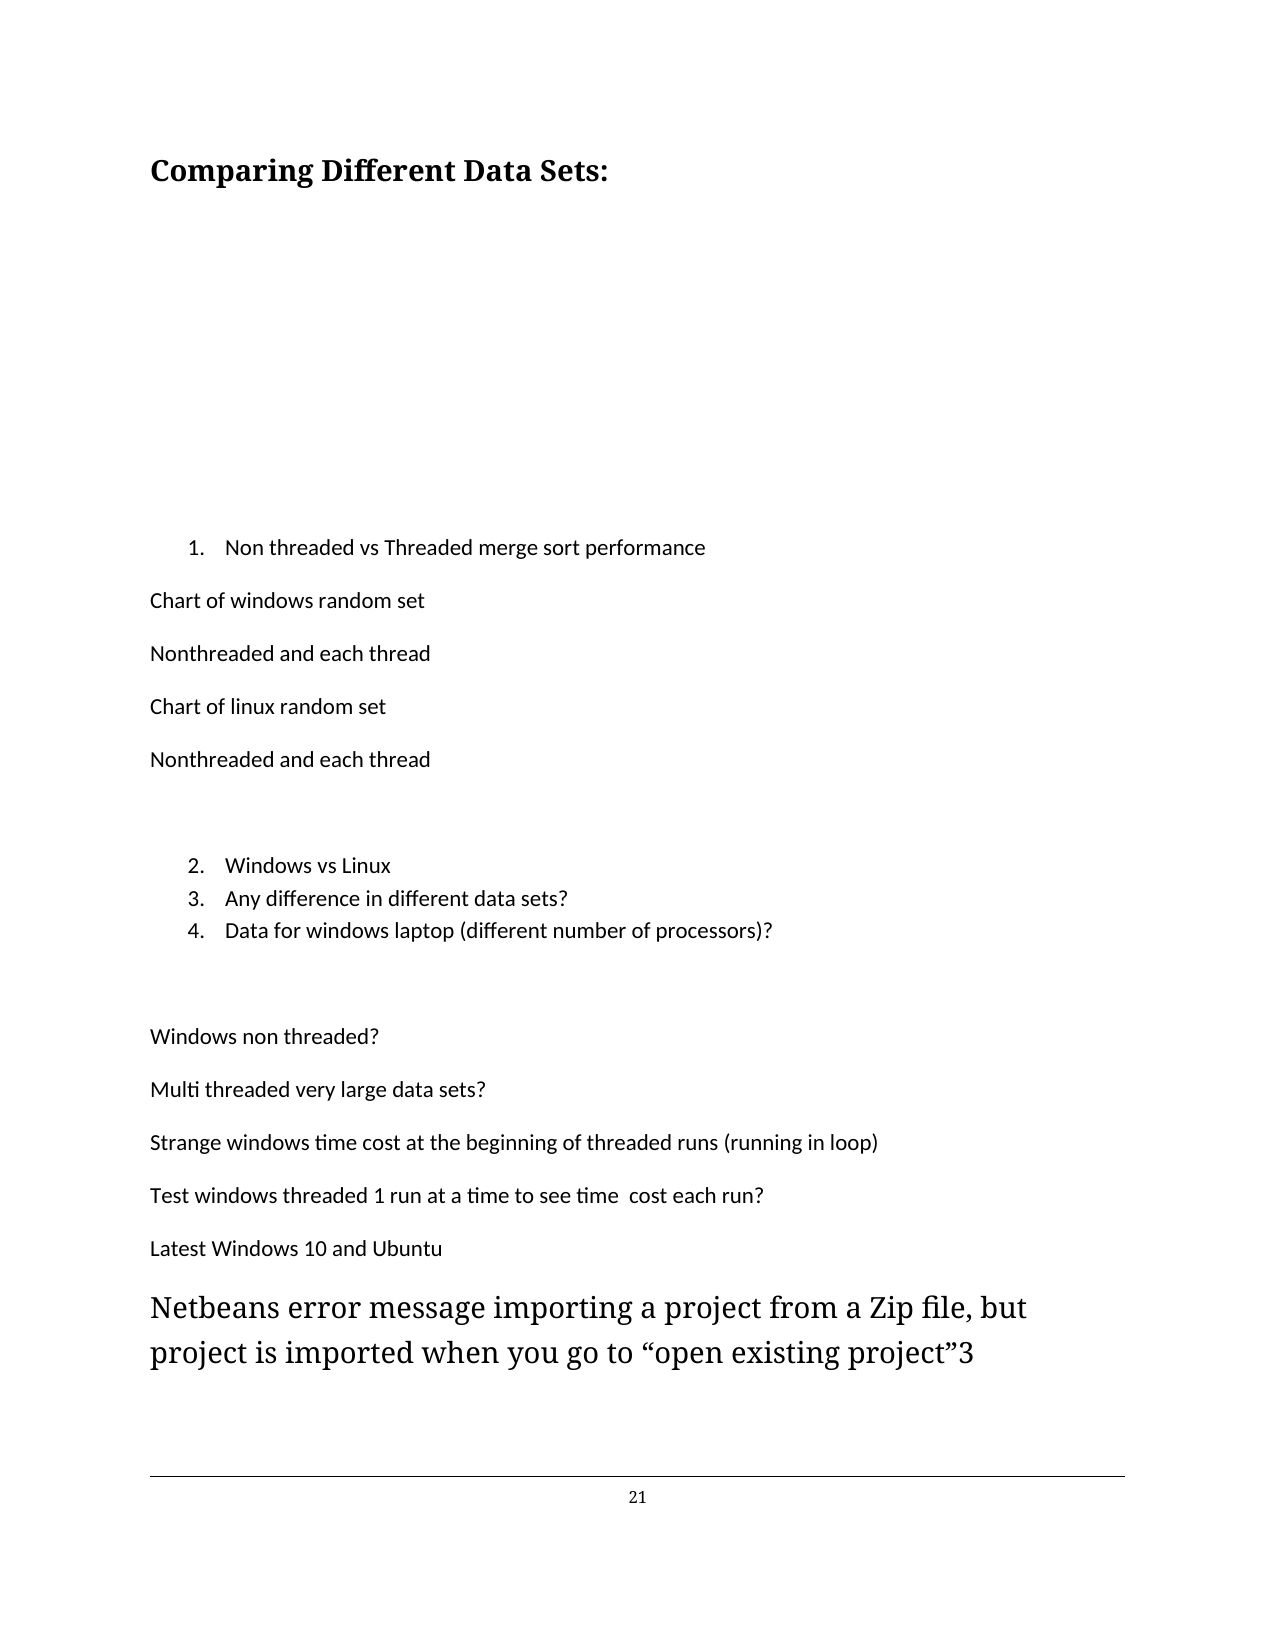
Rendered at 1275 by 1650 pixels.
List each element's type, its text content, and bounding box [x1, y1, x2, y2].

text Chart of linux random set [150, 692, 1125, 721]
text Chart of windows random set [150, 586, 1125, 614]
list Data for windows laptop (different number of processors)? [187, 916, 1125, 944]
text Netbeans error message importing a project from a Zip file, but project is imported when you go to “open existing project”3 [150, 1287, 1125, 1372]
list Windows vs Linux [187, 852, 1125, 879]
text Strange windows time cost at the beginning of threaded runs (running in loop) [150, 1128, 1125, 1156]
text Test windows threaded 1 run at a time to see time cost each run? [150, 1181, 1125, 1209]
text Nonthreaded and each thread [150, 746, 1125, 773]
text Multi threaded very large data sets? [150, 1075, 1125, 1103]
text Windows non threaded? [150, 1022, 1125, 1050]
list Non threaded vs Threaded merge sort performance [187, 533, 1125, 561]
list Any difference in different data sets? [187, 884, 1125, 912]
text Nonthreaded and each thread [150, 639, 1125, 667]
text Latest Windows 10 and Ubuntu [150, 1234, 1125, 1262]
text Comparing Different Data Sets: [150, 150, 1125, 190]
